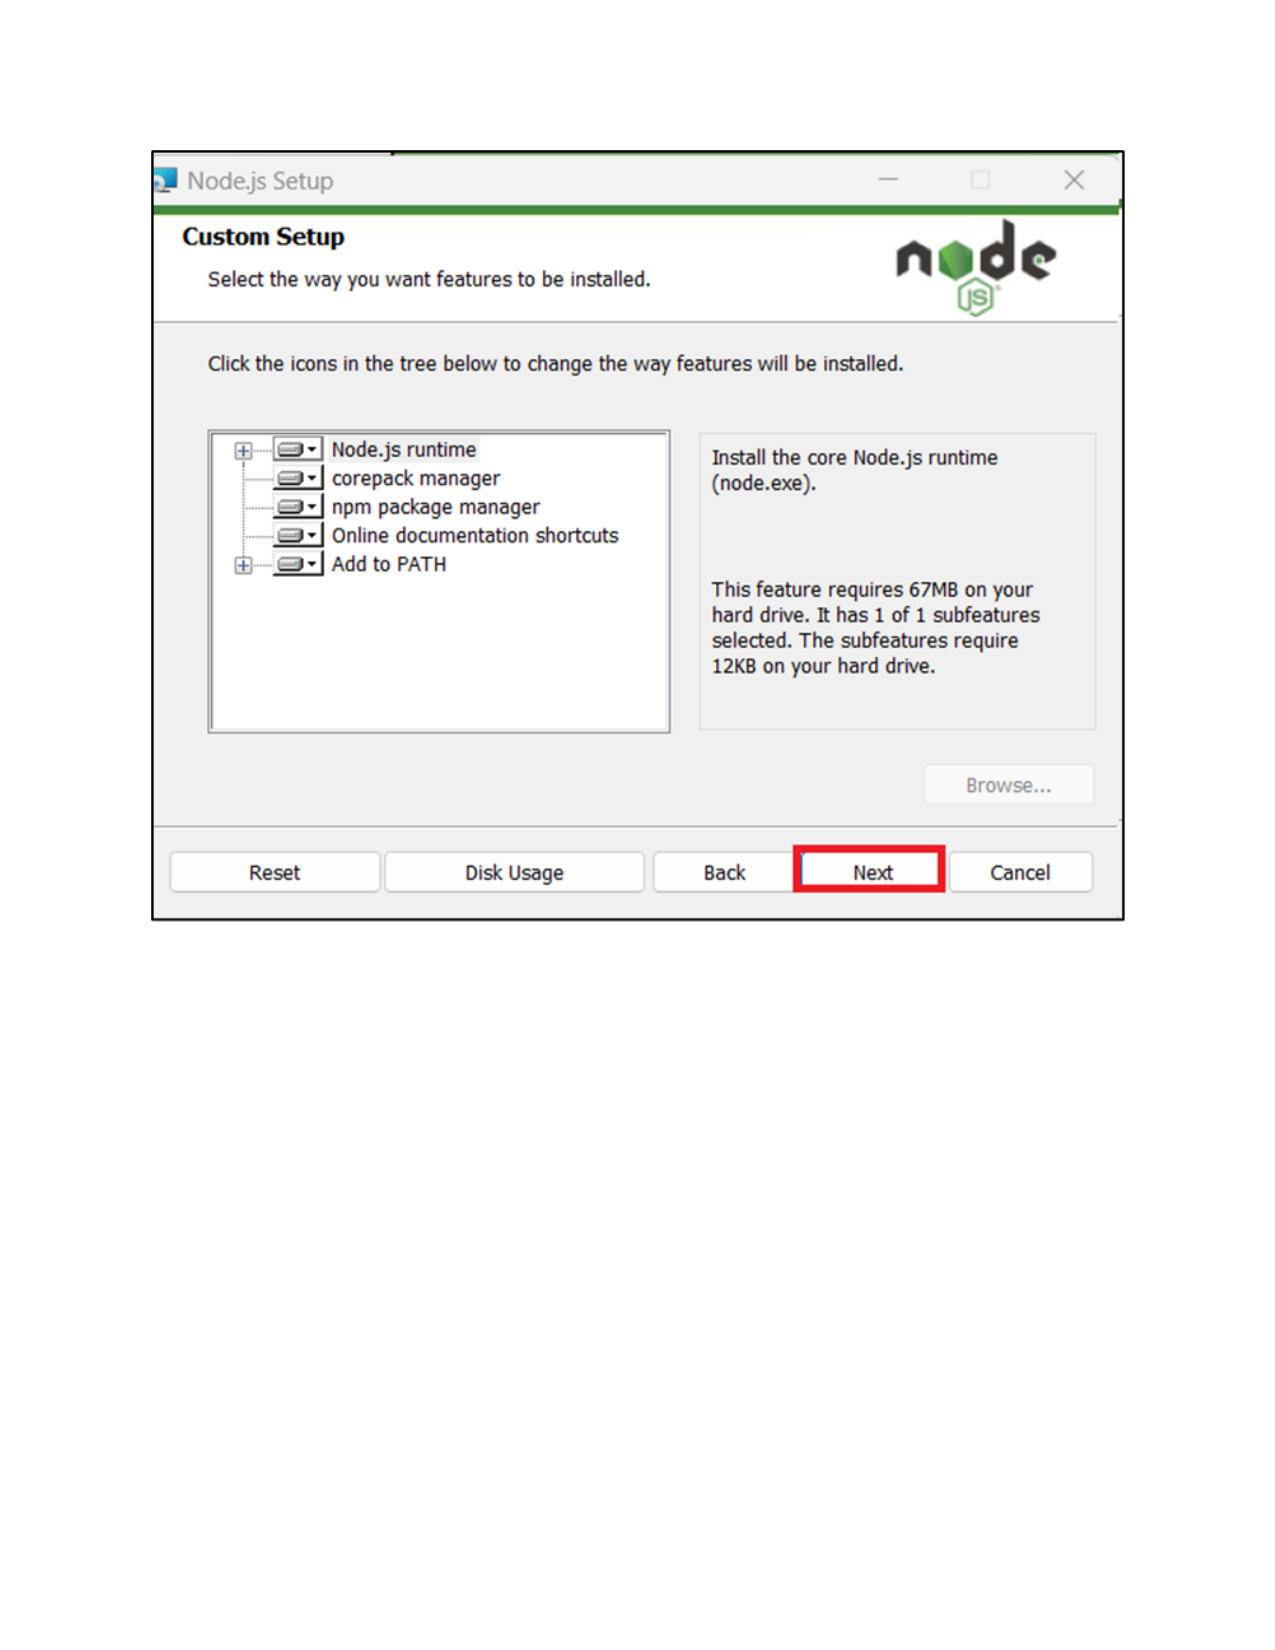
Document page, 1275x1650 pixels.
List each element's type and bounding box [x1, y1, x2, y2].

picture [150, 150, 1125, 922]
